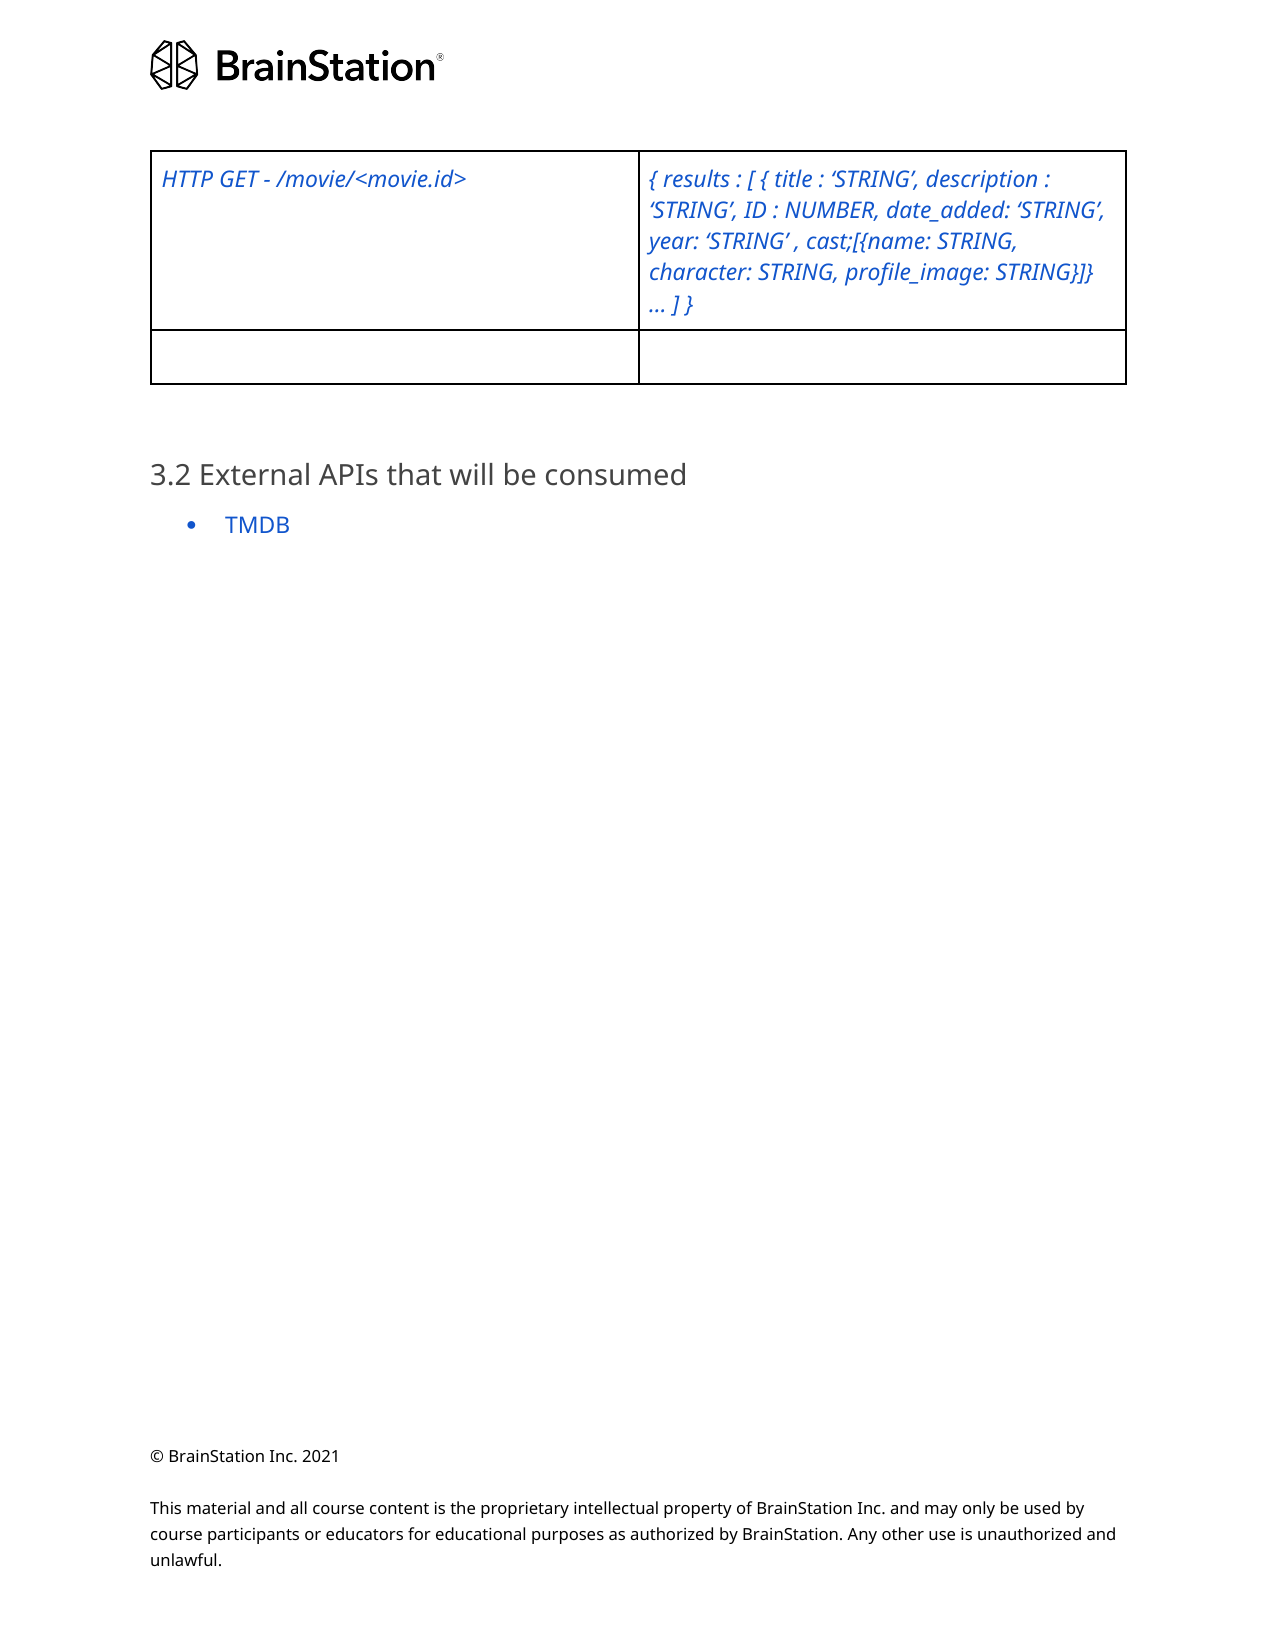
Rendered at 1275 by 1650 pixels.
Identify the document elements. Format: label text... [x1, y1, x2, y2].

subtitle 3.2 External APIs that will be consumed [150, 455, 1125, 494]
table_cell HTTP GET - /movie/<movie.id> [152, 152, 638, 329]
table_cell [152, 331, 638, 383]
picture [150, 40, 444, 90]
list TMDB [187, 509, 1125, 540]
table_cell { results : [ { title : ‘STRING’, description : ‘STRING’, ID : NUMBER, date_added: ‘STRING’, year: ‘STRING’ , cast;[{name: STRING, character: STRING, profile_image: STRING}]} … ] } [640, 152, 1125, 329]
table_cell [640, 331, 1125, 383]
